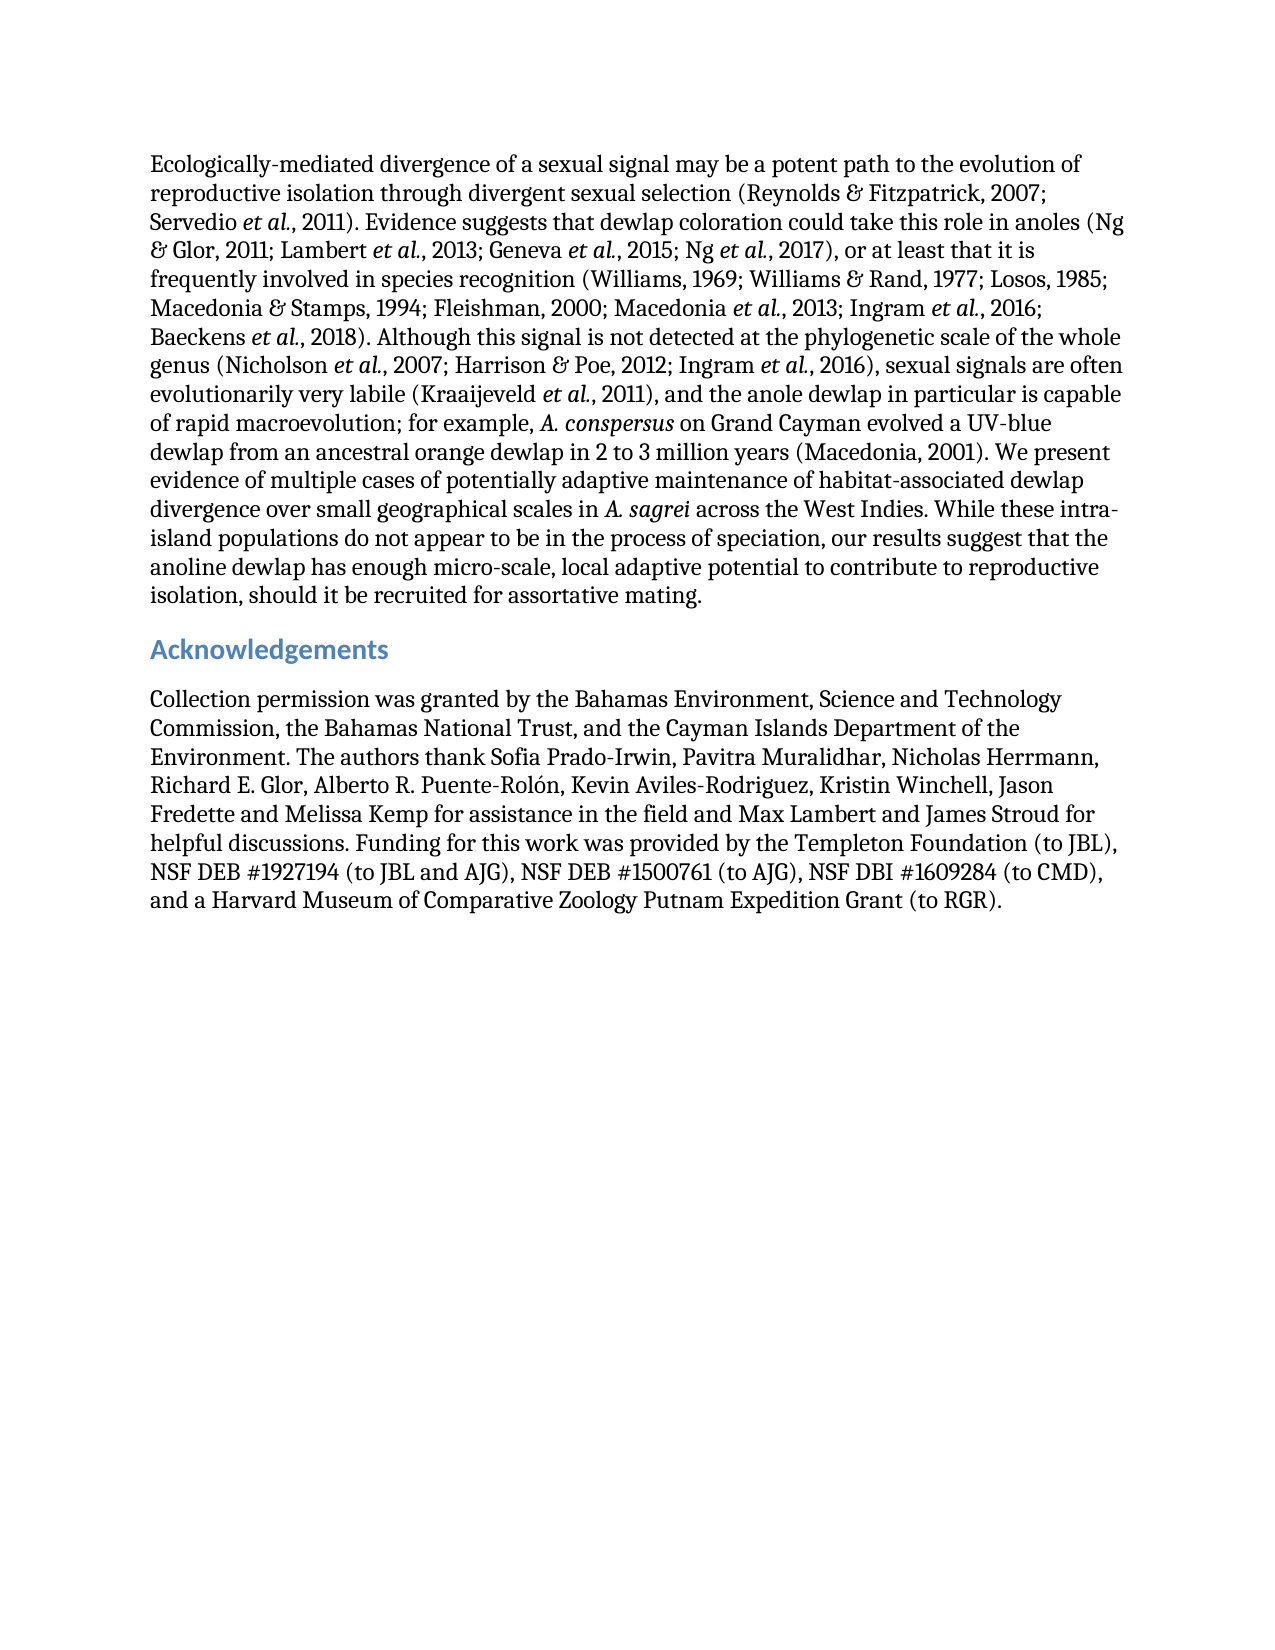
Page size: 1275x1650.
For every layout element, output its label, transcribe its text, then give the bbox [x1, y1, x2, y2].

subtitle Acknowledgements [150, 631, 1125, 666]
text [150, 150, 1125, 610]
text Collection permission was granted by the Bahamas Environment, Science and Technology Commission, the Bahamas National Trust, and the Cayman Islands Department of the Environment. The authors thank Sofia Prado-Irwin, Pavitra Muralidhar, Nicholas Herrmann, Richard E. Glor, Alberto R. Puente-Rolón, Kevin Aviles-Rodriguez, Kristin Winchell, Jason Fredette and Melissa Kemp for assistance in the field and Max Lambert and James Stroud for helpful discussions. Funding for this work was provided by the Templeton Foundation (to JBL), NSF DEB #1927194 (to JBL and AJG), NSF DEB #1500761 (to AJG), NSF DBI #1609284 (to CMD), and a Harvard Museum of Comparative Zoology Putnam Expedition Grant (to RGR). [150, 685, 1125, 915]
